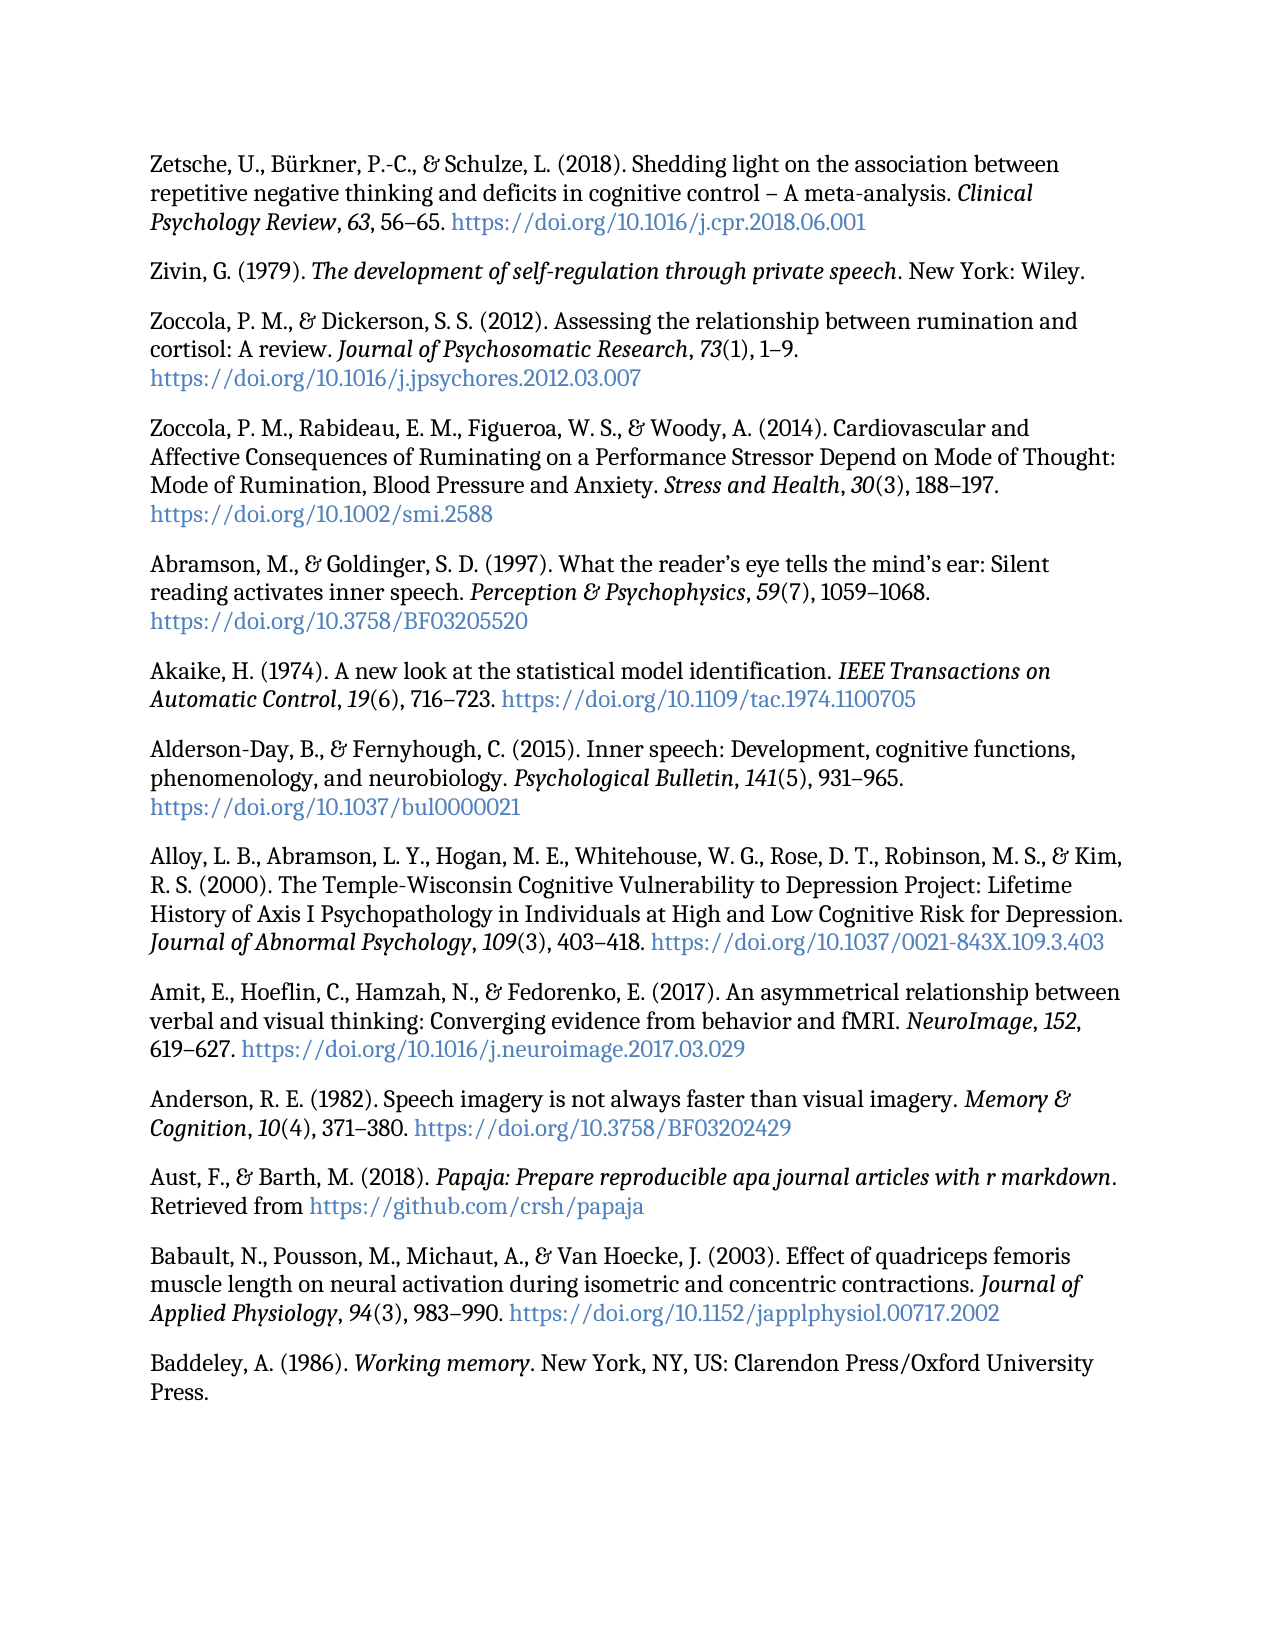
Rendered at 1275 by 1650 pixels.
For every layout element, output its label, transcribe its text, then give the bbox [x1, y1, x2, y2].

text Abramson, M., & Goldinger, S. D. (1997). What the reader’s eye tells the mind’s ear: Silent reading activates inner speech. Perception & Psychophysics, 59(7), 1059–1068. https://doi.org/10.3758/BF03205520 [150, 549, 1125, 636]
text Akaike, H. (1974). A new look at the statistical model identification. IEEE Transactions on Automatic Control, 19(6), 716–723. https://doi.org/10.1109/tac.1974.1100705 [150, 657, 1125, 714]
text Zoccola, P. M., Rabideau, E. M., Figueroa, W. S., & Woody, A. (2014). Cardiovascular and Affective Consequences of Ruminating on a Performance Stressor Depend on Mode of Thought: Mode of Rumination, Blood Pressure and Anxiety. Stress and Health, 30(3), 188–197. https://doi.org/10.1002/smi.2588 [150, 414, 1125, 529]
text Aust, F., & Barth, M. (2018). Papaja: Prepare reproducible apa journal articles with r markdown. Retrieved from https://github.com/crsh/papaja [150, 1163, 1125, 1221]
text Amit, E., Hoeflin, C., Hamzah, N., & Fedorenko, E. (2017). An asymmetrical relationship between verbal and visual thinking: Converging evidence from behavior and fMRI. NeuroImage, 152, 619–627. https://doi.org/10.1016/j.neuroimage.2017.03.029 [150, 978, 1125, 1064]
text Zivin, G. (1979). The development of self-regulation through private speech. New York: Wiley. [150, 257, 1125, 286]
text Alderson-Day, B., & Fernyhough, C. (2015). Inner speech: Development, cognitive functions, phenomenology, and neurobiology. Psychological Bulletin, 141(5), 931–965. https://doi.org/10.1037/bul0000021 [150, 735, 1125, 821]
text Anderson, R. E. (1982). Speech imagery is not always faster than visual imagery. Memory & Cognition, 10(4), 371–380. https://doi.org/10.3758/BF03202429 [150, 1085, 1125, 1142]
text Babault, N., Pousson, M., Michaut, A., & Van Hoecke, J. (2003). Effect of quadriceps femoris muscle length on neural activation during isometric and concentric contractions. Journal of Applied Physiology, 94(3), 983–990. https://doi.org/10.1152/japplphysiol.00717.2002 [150, 1242, 1125, 1328]
text Baddeley, A. (1986). Working memory. New York, NY, US: Clarendon Press/Oxford University Press. [150, 1349, 1125, 1406]
text Zoccola, P. M., & Dickerson, S. S. (2012). Assessing the relationship between rumination and cortisol: A review. Journal of Psychosomatic Research, 73(1), 1–9. https://doi.org/10.1016/j.jpsychores.2012.03.007 [150, 307, 1125, 393]
text Alloy, L. B., Abramson, L. Y., Hogan, M. E., Whitehouse, W. G., Rose, D. T., Robinson, M. S., & Kim, R. S. (2000). The Temple-Wisconsin Cognitive Vulnerability to Depression Project: Lifetime History of Axis I Psychopathology in Individuals at High and Low Cognitive Risk for Depression. Journal of Abnormal Psychology, 109(3), 403–418. https://doi.org/10.1037/0021-843X.109.3.403 [150, 842, 1125, 957]
text Zetsche, U., Bürkner, P.-C., & Schulze, L. (2018). Shedding light on the association between repetitive negative thinking and deficits in cognitive control – A meta-analysis. Clinical Psychology Review, 63, 56–65. https://doi.org/10.1016/j.cpr.2018.06.001 [150, 150, 1125, 236]
